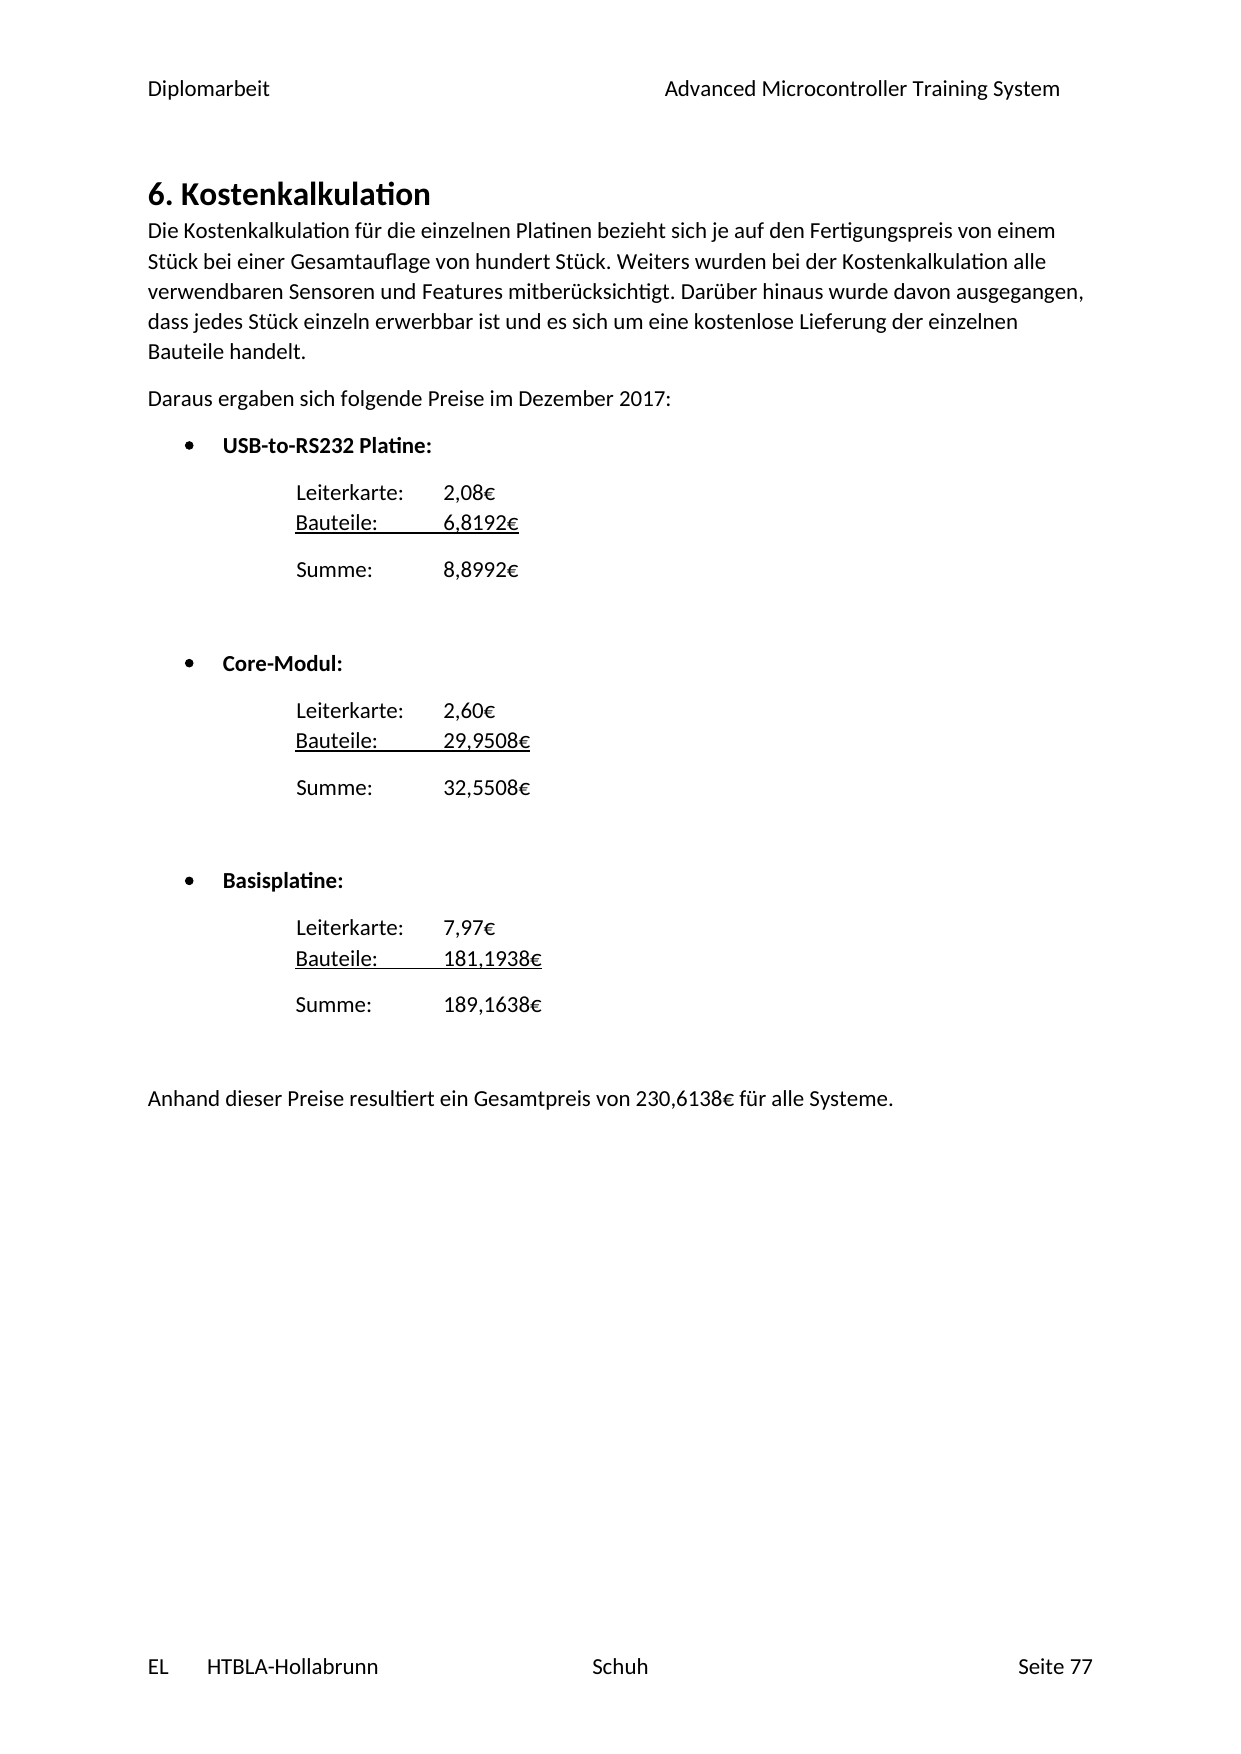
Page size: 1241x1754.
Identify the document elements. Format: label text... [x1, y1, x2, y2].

text Summe: 8,8992€ [295, 555, 1093, 583]
list Basisplatine: [185, 867, 1093, 894]
text Summe: 189,1638€ [148, 991, 1093, 1018]
subtitle 6. Kostenkalkulation [148, 173, 1093, 213]
text Leiterkarte: 2,60€ Bauteile: 29,9508€ [295, 696, 1093, 754]
text Leiterkarte: 2,08€ Bauteile: 6,8192€ [295, 478, 1093, 536]
text Leiterkarte: 7,97€ Bauteile: 181,1938€ [295, 913, 1093, 972]
text Daraus ergaben sich folgende Preise im Dezember 2017: [148, 384, 1093, 412]
list USB-to-RS232 Platine: [185, 431, 1093, 459]
text Summe: 32,5508€ [295, 773, 1093, 801]
text Die Kostenkalkulation für die einzelnen Platinen bezieht sich je auf den Fertigungspreis von einem Stück bei einer Gesamtauflage von hundert Stück. Weiters wurden bei der Kostenkalkulation alle verwendbaren Sensoren und Features mitberücksichtigt. Darüber hinaus wurde davon ausgegangen, dass jedes Stück einzeln erwerbbar ist und es sich um eine kostenlose Lieferung der einzelnen Bauteile handelt. [148, 217, 1093, 365]
list Core-Modul: [185, 649, 1093, 677]
text Anhand dieser Preise resultiert ein Gesamtpreis von 230,6138€ für alle Systeme. [148, 1084, 1093, 1112]
